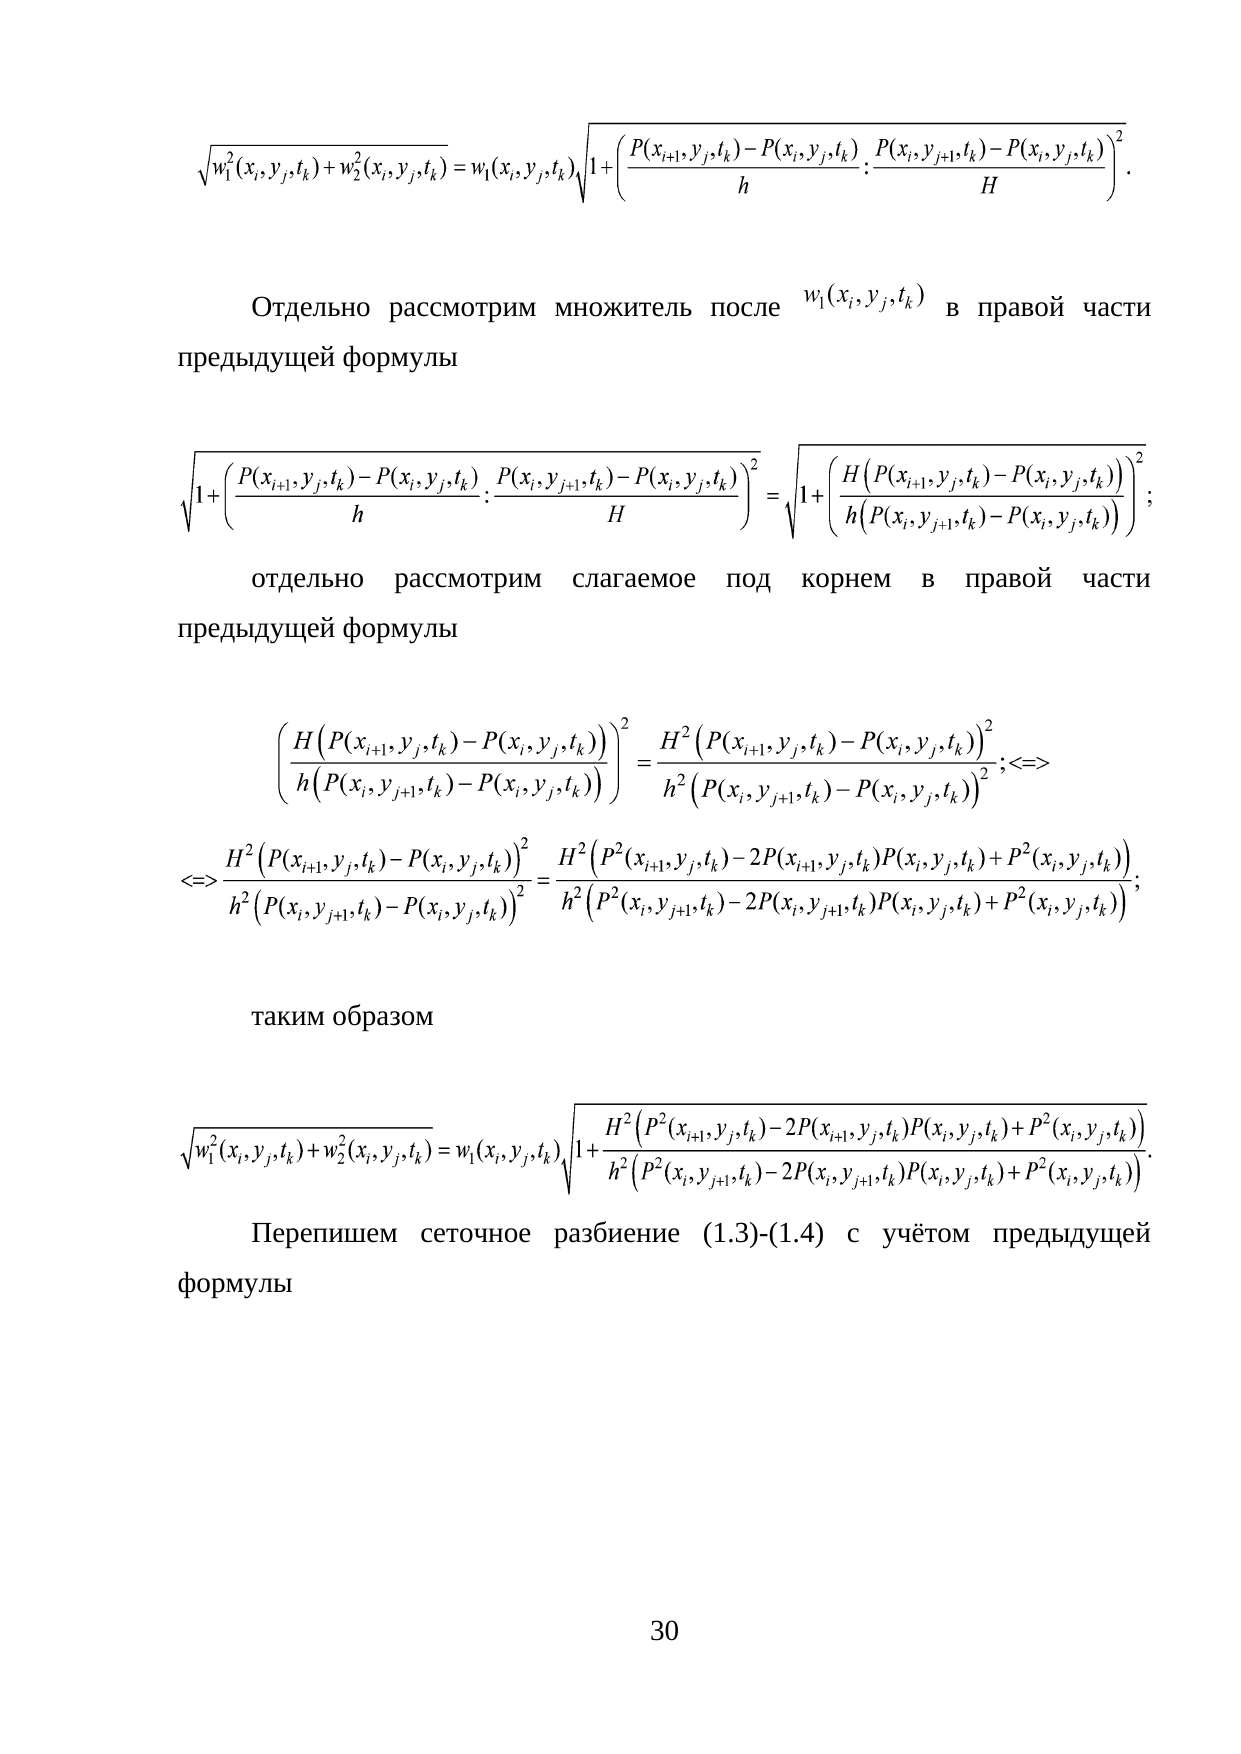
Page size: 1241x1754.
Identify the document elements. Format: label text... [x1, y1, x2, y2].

text отдельно рассмотрим слагаемое под корнем в правой части предыдущей формулы [177, 560, 1152, 644]
picture [799, 275, 928, 317]
text Перепишем сеточное разбиение (1.3)-(1.4) с учётом предыдущей формулы [177, 1215, 1152, 1299]
text таким образом [177, 998, 1152, 1031]
picture [177, 1098, 1156, 1199]
picture [194, 118, 1134, 209]
picture [177, 440, 1156, 544]
picture [274, 711, 1055, 814]
picture [177, 830, 1143, 931]
text Отдельно рассмотрим множитель после в правой части предыдущей формулы [177, 276, 1152, 373]
